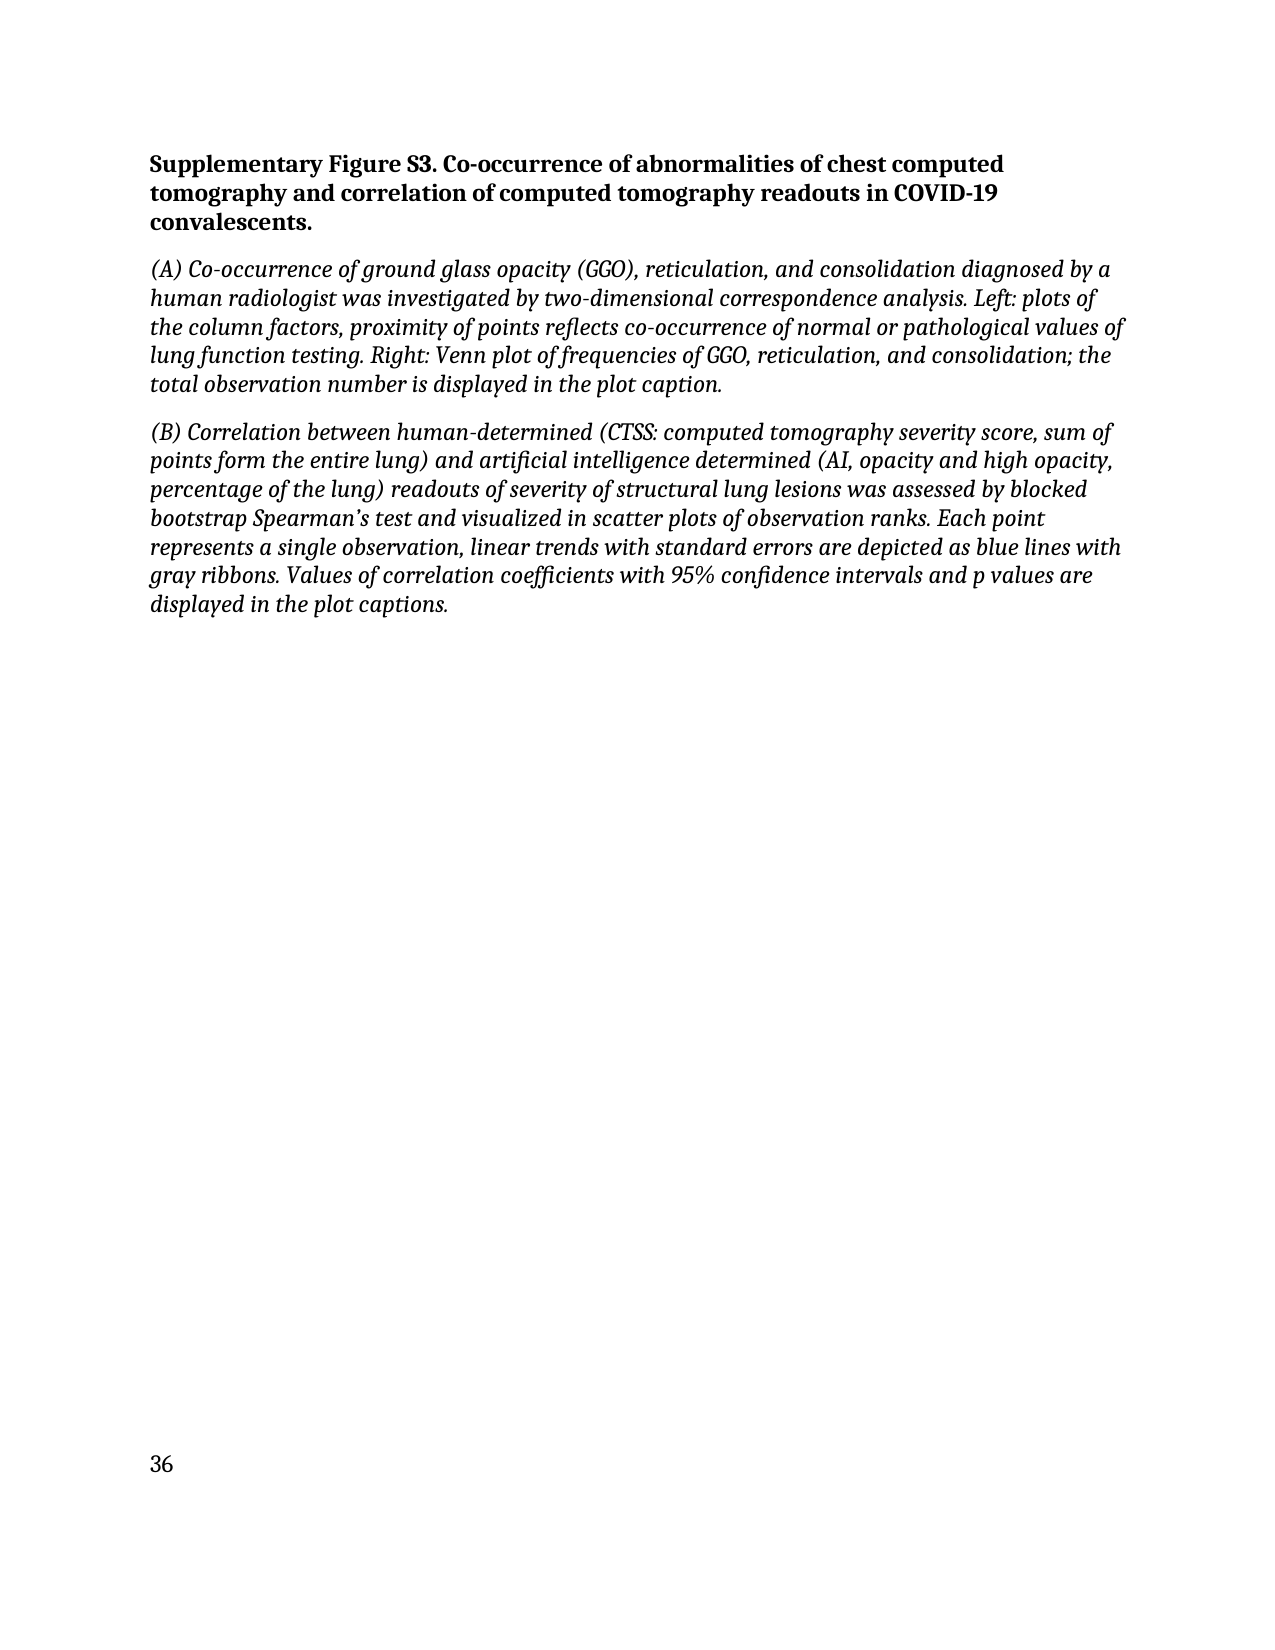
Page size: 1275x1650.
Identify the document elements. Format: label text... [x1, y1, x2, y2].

text (B) Correlation between human-determined (CTSS: computed tomography severity score, sum of points form the entire lung) and artificial intelligence determined (AI, opacity and high opacity, percentage of the lung) readouts of severity of structural lung lesions was assessed by blocked bootstrap Spearman’s test and visualized in scatter plots of observation ranks. Each point represents a single observation, linear trends with standard errors are depicted as blue lines with gray ribbons. Values of correlation coefficients with 95% confidence intervals and p values are displayed in the plot captions. [150, 417, 1125, 619]
text Supplementary Figure S3. Co-occurrence of abnormalities of chest computed tomography and correlation of computed tomography readouts in COVID-19 convalescents. [150, 150, 1125, 236]
text (A) Co-occurrence of ground glass opacity (GGO), reticulation, and consolidation diagnosed by a human radiologist was investigated by two-dimensional correspondence analysis. Left: plots of the column factors, proximity of points reflects co-occurrence of normal or pathological values of lung function testing. Right: Venn plot of frequencies of GGO, reticulation, and consolidation; the total observation number is displayed in the plot caption. [150, 255, 1125, 399]
